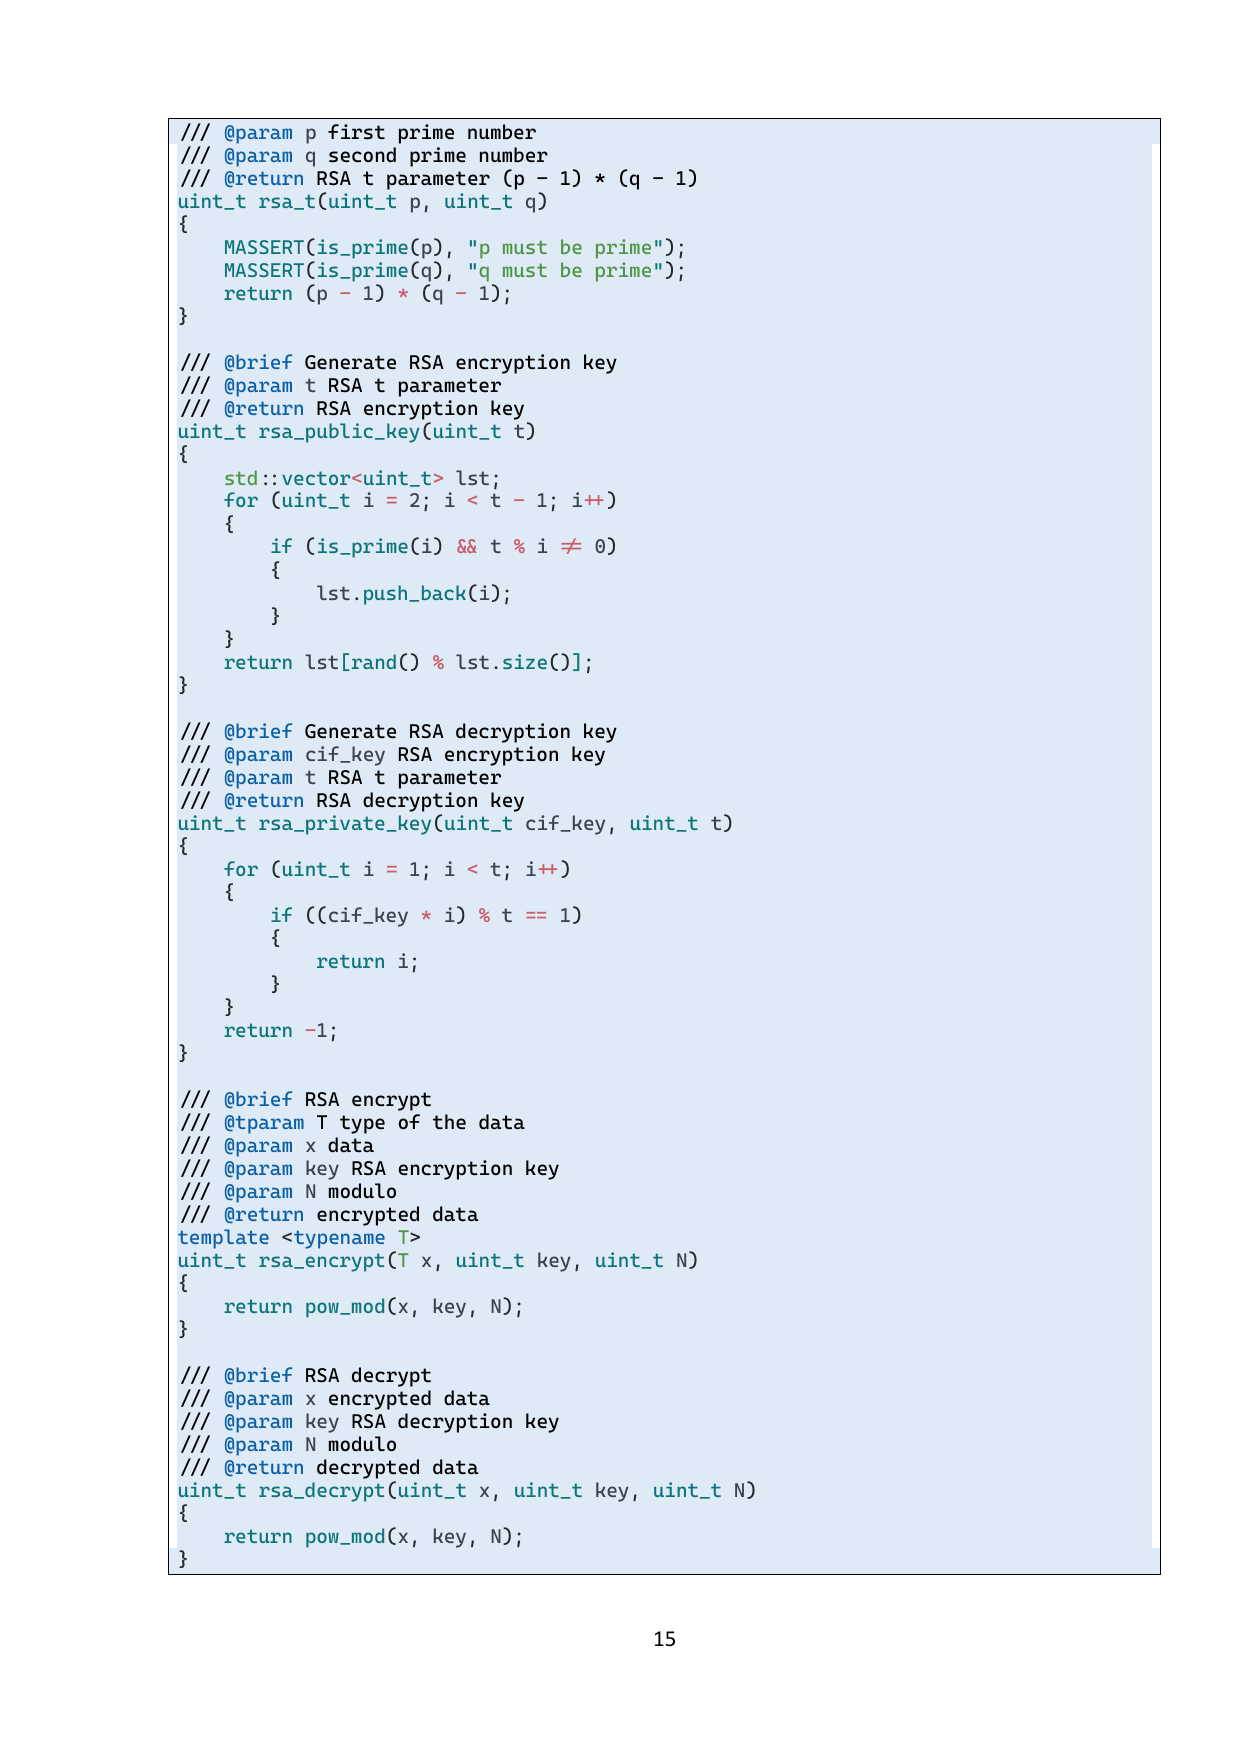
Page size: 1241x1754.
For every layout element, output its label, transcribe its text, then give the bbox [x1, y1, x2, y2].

text uint_t rsa_encrypt(T x, uint_t key, uint_t N) [177, 1249, 1152, 1272]
text { [177, 559, 1152, 582]
text { [177, 443, 1152, 467]
text /// @param t RSA t parameter [177, 766, 1152, 789]
text } [177, 996, 1152, 1019]
text template <typename T> [177, 1226, 1152, 1249]
text MASSERT(is_prime(q), "q must be prime"); [177, 259, 1152, 282]
text /// @return encrypted data [177, 1203, 1152, 1226]
text { [177, 835, 1152, 858]
text } [177, 1318, 1152, 1341]
text } [177, 605, 1152, 628]
text return pow_mod(x, key, N); [177, 1295, 1152, 1318]
text /// @brief RSA decrypt [177, 1364, 1152, 1387]
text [177, 236, 1152, 259]
text /// @return decrypted data [177, 1456, 1152, 1479]
text for (uint_t i = 2; i < t - 1; i++) [177, 489, 1152, 513]
text { [177, 213, 1152, 236]
text /// @return RSA encryption key [177, 397, 1152, 421]
text /// @param x encrypted data [177, 1387, 1152, 1410]
text if (is_prime(i) && t % i != 0) [177, 536, 1152, 559]
text /// @param N modulo [177, 1180, 1152, 1203]
text } [177, 973, 1152, 996]
text return -1; [177, 1019, 1152, 1042]
text /// @return RSA decryption key [177, 789, 1152, 812]
text /// @param key RSA decryption key [177, 1410, 1152, 1433]
text /// @param N modulo [177, 1433, 1152, 1456]
text { [177, 927, 1152, 950]
text /// @brief Generate RSA decryption key [177, 720, 1152, 743]
text lst.push_back(i); [177, 582, 1152, 605]
text /// @param cif_key RSA encryption key [177, 743, 1152, 766]
text for (uint_t i = 1; i < t; i++) [177, 858, 1152, 881]
text uint_t rsa_t(uint_t p, uint_t q) [177, 190, 1152, 213]
text /// @param q second prime number [177, 144, 1152, 167]
text return (p - 1) * (q - 1); [177, 282, 1152, 305]
text { [177, 513, 1152, 536]
text { [177, 1272, 1152, 1295]
text /// @tparam T type of the data [177, 1111, 1152, 1134]
text /// @param x data [177, 1134, 1152, 1157]
text uint_t rsa_public_key(uint_t t) [177, 421, 1152, 443]
text } [169, 1545, 1160, 1574]
text uint_t rsa_decrypt(uint_t x, uint_t key, uint_t N) [177, 1479, 1152, 1502]
text return pow_mod(x, key, N); [177, 1526, 1152, 1545]
text return lst[rand() % lst.size()]; [177, 651, 1152, 674]
text if ((cif_key * i) % t == 1) [177, 904, 1152, 927]
text /// @param p first prime number [169, 119, 1160, 144]
text /// @param t RSA t parameter [177, 374, 1152, 397]
text uint_t rsa_private_key(uint_t cif_key, uint_t t) [177, 812, 1152, 835]
text } [177, 1042, 1152, 1065]
text return i; [177, 950, 1152, 973]
text /// @brief RSA encrypt [177, 1088, 1152, 1111]
text /// @return RSA t parameter (p - 1) * (q - 1) [177, 167, 1152, 190]
text } [177, 674, 1152, 697]
text } [177, 628, 1152, 651]
text } [177, 305, 1152, 328]
text /// @brief Generate RSA encryption key [177, 351, 1152, 374]
text /// @param key RSA encryption key [177, 1157, 1152, 1180]
text std::vector<uint_t> lst; [177, 467, 1152, 489]
text { [177, 881, 1152, 904]
text { [177, 1502, 1152, 1526]
